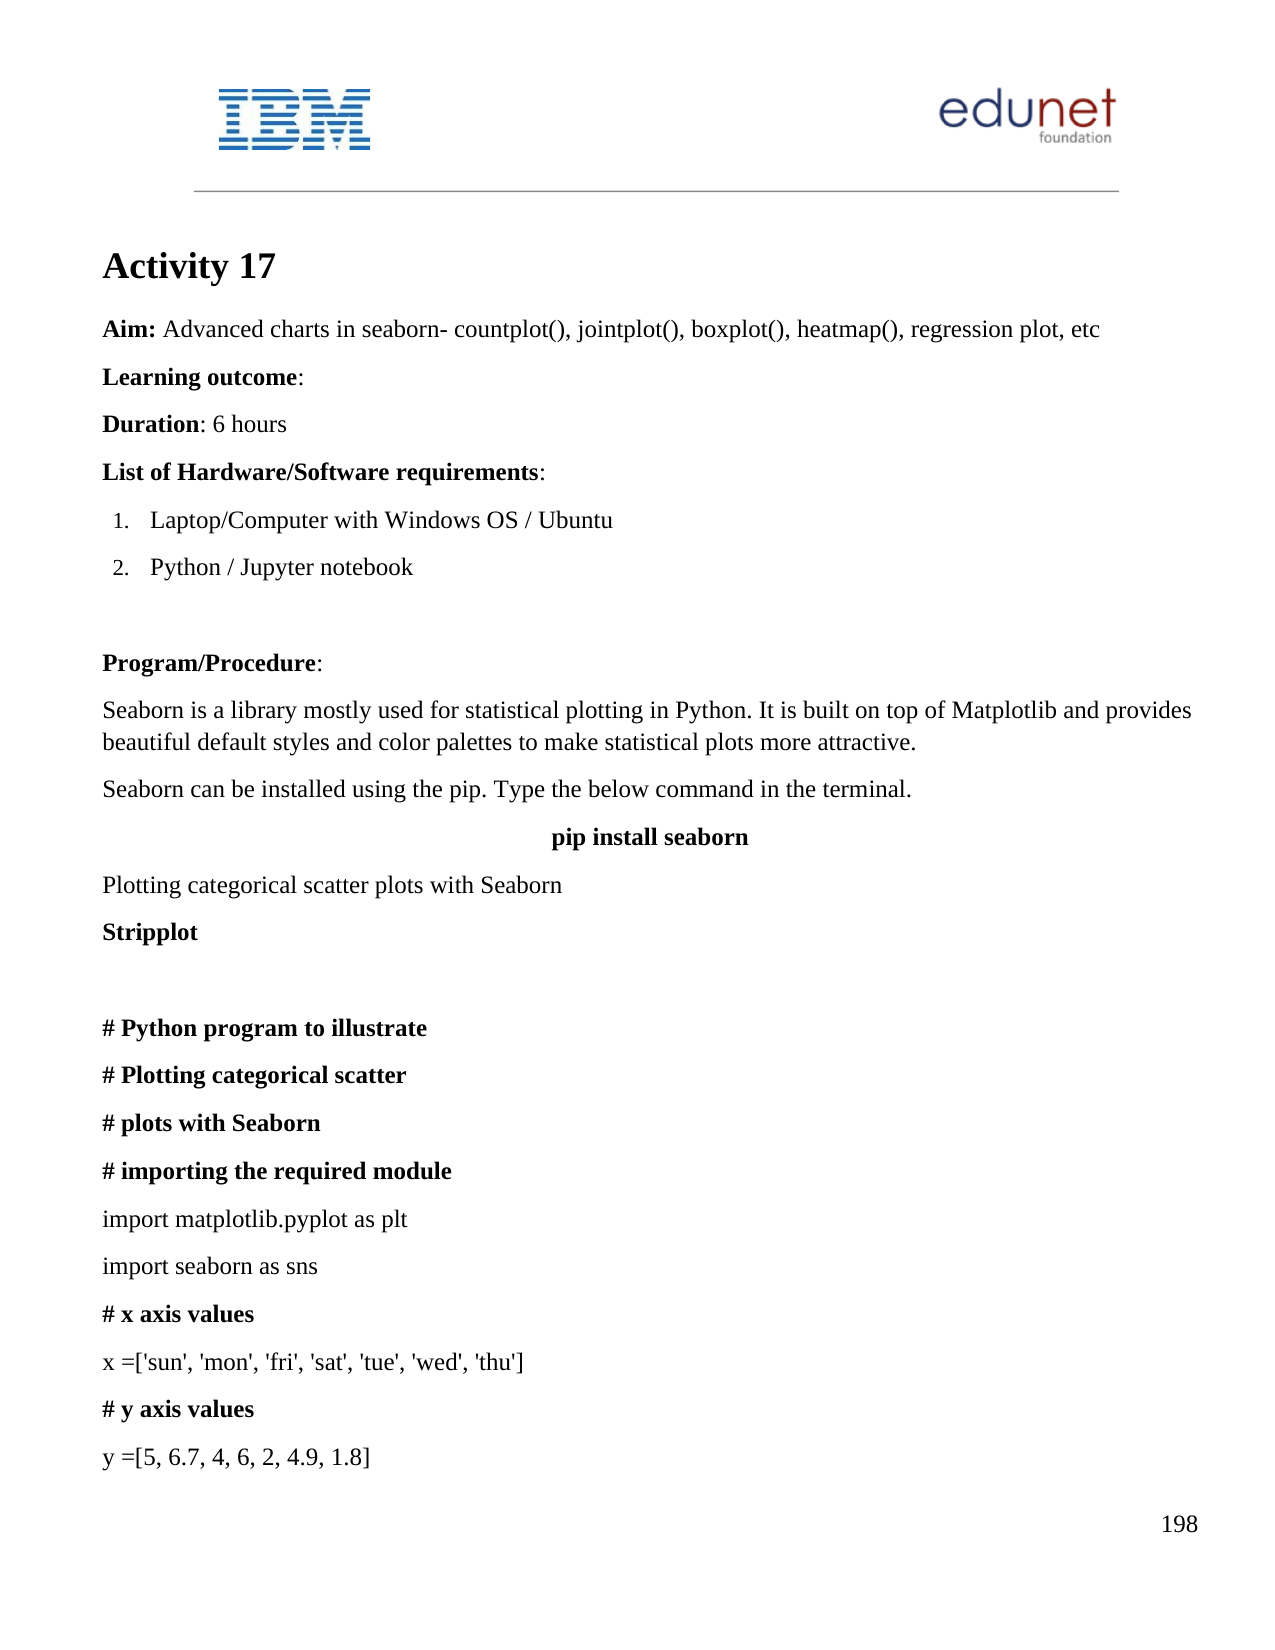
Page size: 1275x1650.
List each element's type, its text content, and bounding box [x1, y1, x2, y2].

text Seaborn can be installed using the pip. Type the below command in the terminal. [102, 774, 1198, 803]
text Stripplot [102, 917, 1198, 946]
list Python / Jupyter notebook [112, 552, 1198, 581]
text Learning outcome: [102, 362, 1198, 390]
picture [937, 78, 1121, 150]
text pip install seaborn [102, 822, 1198, 851]
text Seaborn is a library mostly used for statistical plotting in Python. It is built on top of Matplotlib and provides beautiful default styles and color palettes to make statistical plots more attractive. [102, 696, 1198, 755]
text # x axis values [102, 1299, 1198, 1328]
list Laptop/Computer with Windows OS / Ubuntu [112, 505, 1198, 533]
text Plotting categorical scatter plots with Seaborn [102, 870, 1198, 898]
text x =['sun', 'mon', 'fri', 'sat', 'tue', 'wed', 'thu'] [102, 1347, 1198, 1376]
text import seaborn as sns [102, 1251, 1198, 1280]
text # plots with Seaborn [102, 1108, 1198, 1137]
text # Python program to illustrate [102, 1013, 1198, 1042]
text Duration: 6 hours [102, 409, 1198, 438]
text Activity 17 [102, 243, 1198, 287]
text List of Hardware/Software requirements: [102, 457, 1198, 486]
text Program/Procedure: [102, 648, 1198, 677]
text # Plotting categorical scatter [102, 1061, 1198, 1089]
text # importing the required module [102, 1156, 1198, 1185]
text # y axis values [102, 1394, 1198, 1423]
text y =[5, 6.7, 4, 6, 2, 4.9, 1.8] [102, 1442, 1198, 1471]
text Aim: Advanced charts in seaborn- countplot(), jointplot(), boxplot(), heatmap(), regression plot, etc [102, 314, 1198, 343]
text import matplotlib.pyplot as plt [102, 1204, 1198, 1232]
picture [218, 89, 371, 150]
